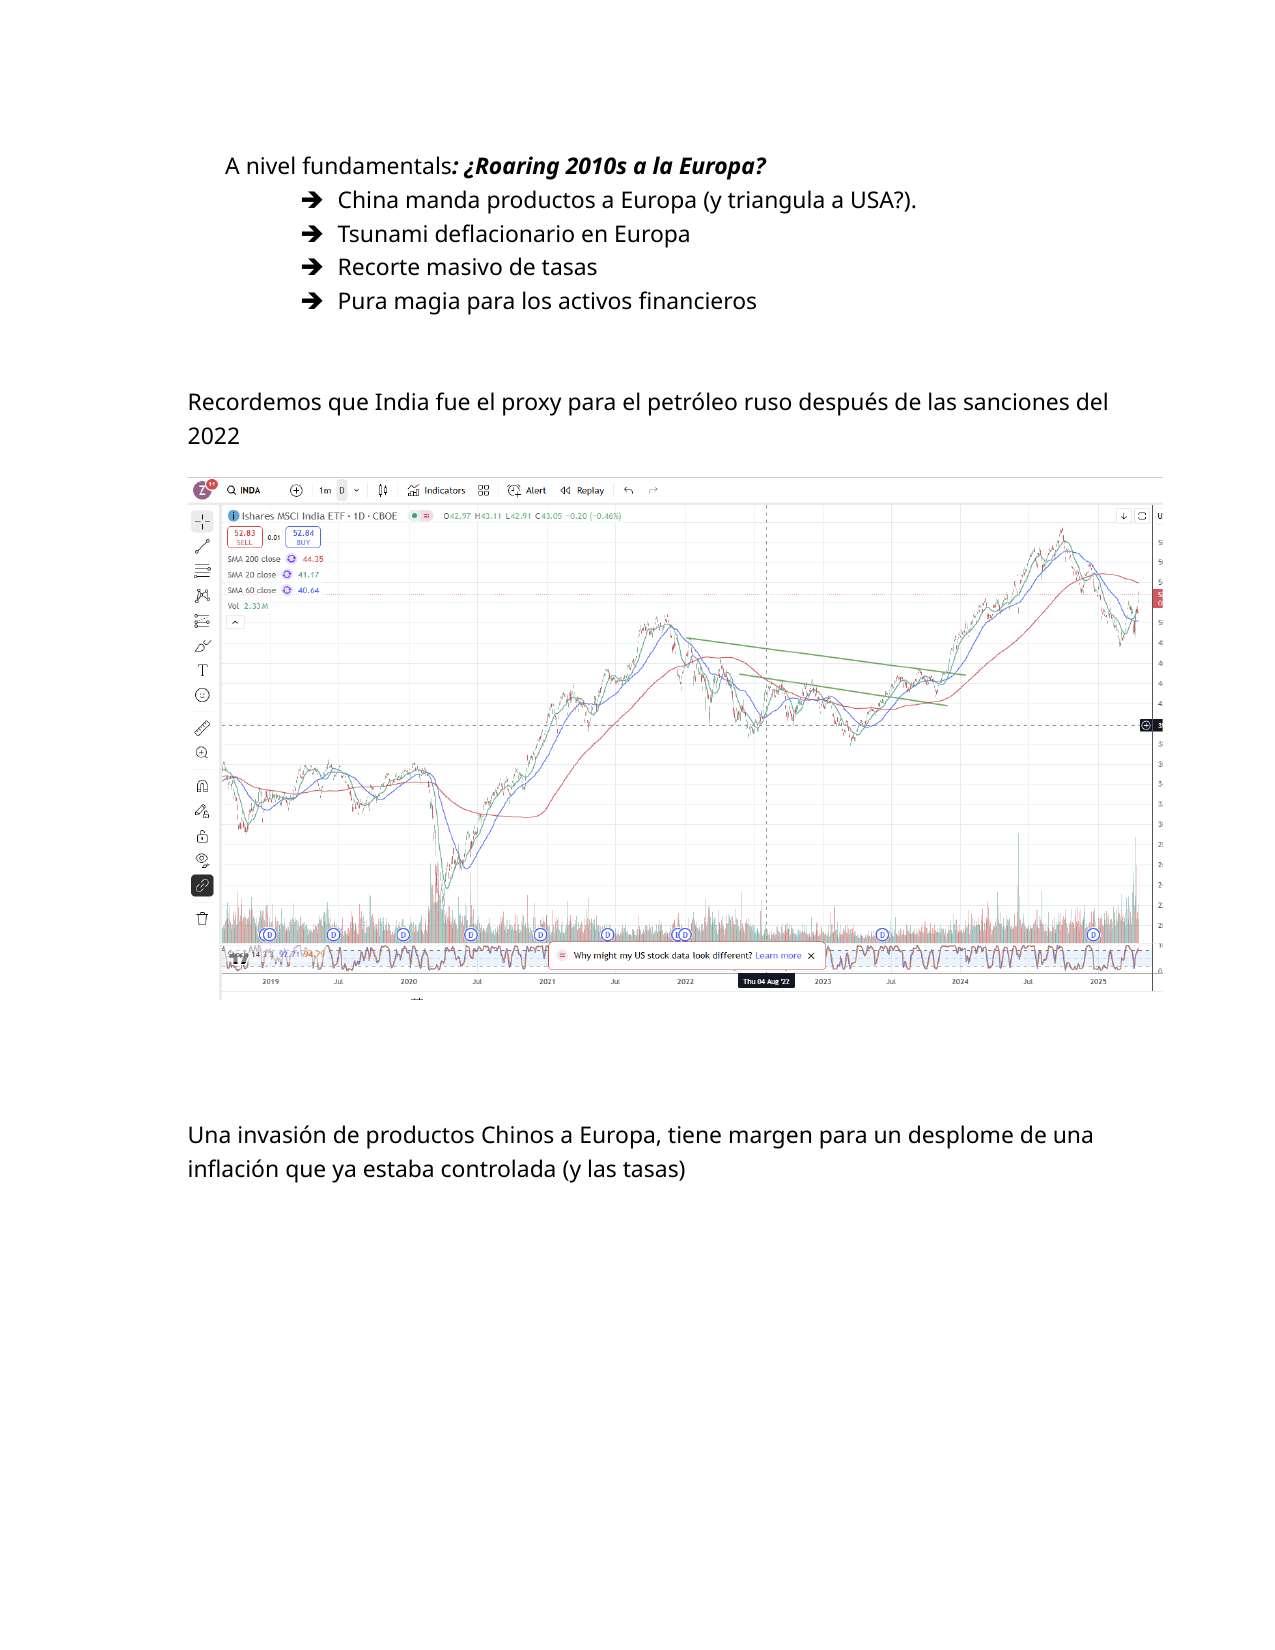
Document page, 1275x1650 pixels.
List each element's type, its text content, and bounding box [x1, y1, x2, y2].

list Recorte masivo de tasas [300, 251, 1125, 282]
list Tsunami deflacionario en Europa [300, 217, 1125, 249]
list A nivel fundamentals: ¿Roaring 2010s a la Europa? [225, 150, 1125, 181]
text Recordemos que India fue el proxy para el petróleo ruso después de las sanciones del 2022 [187, 386, 1125, 451]
picture [187, 470, 1163, 1000]
list Pura magia para los activos financieros [300, 285, 1125, 316]
text Una invasión de productos Chinos a Europa, tiene margen para un desplome de una inflación que ya estaba controlada (y las tasas) [187, 1119, 1125, 1184]
list China manda productos a Europa (y triangula a USA?). [300, 184, 1125, 215]
